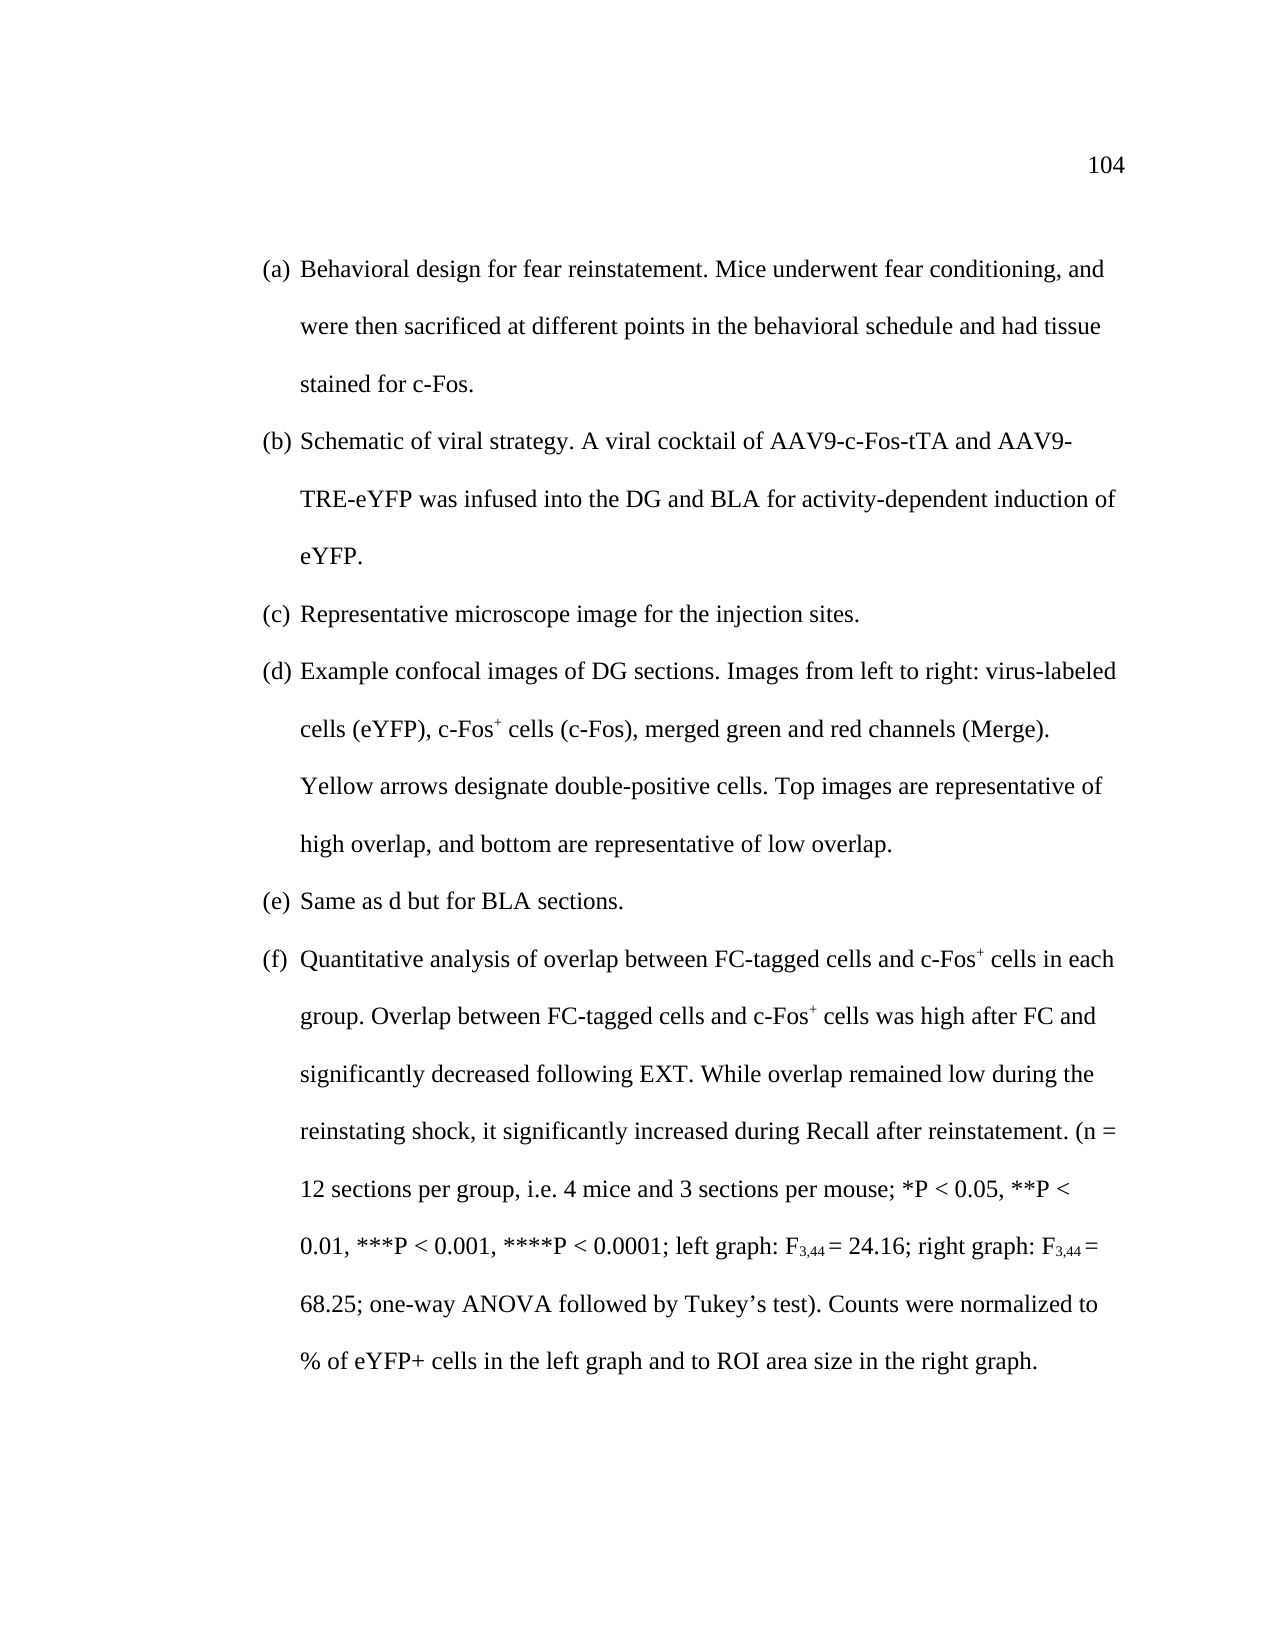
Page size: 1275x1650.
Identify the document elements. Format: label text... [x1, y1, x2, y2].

list Schematic of viral strategy. A viral cocktail of AAV9-c-Fos-tTA and AAV9-TRE-eYFP was infused into the DG and BLA for activity-dependent induction of eYFP. [262, 426, 1125, 570]
list Quantitative analysis of overlap between FC-tagged cells and c-Fos+ cells in each group. Overlap between FC-tagged cells and c-Fos+ cells was high after FC and significantly decreased following EXT. While overlap remained low during the reinstating shock, it significantly increased during Recall after reinstatement. (n = 12 sections per group, i.e. 4 mice and 3 sections per mouse; *P < 0.05, **P < 0.01, ***P < 0.001, ****P < 0.0001; left graph: F3,44 = 24.16; right graph: F3,44 = 68.25; one-way ANOVA followed by Tukey’s test). Counts were normalized to % of eYFP+ cells in the left graph and to ROI area size in the right graph. [262, 944, 1125, 1375]
list Same as d but for BLA sections. [262, 886, 1125, 915]
list Representative microscope image for the injection sites. [262, 599, 1125, 627]
list Behavioral design for fear reinstatement. Mice underwent fear conditioning, and were then sacrificed at different points in the behavioral schedule and had tissue stained for c-Fos. [262, 254, 1125, 397]
list Example confocal images of DG sections. Images from left to right: virus-labeled cells (eYFP), c-Fos+ cells (c-Fos), merged green and red channels (Merge). Yellow arrows designate double-positive cells. Top images are representative of high overlap, and bottom are representative of low overlap. [262, 656, 1125, 857]
